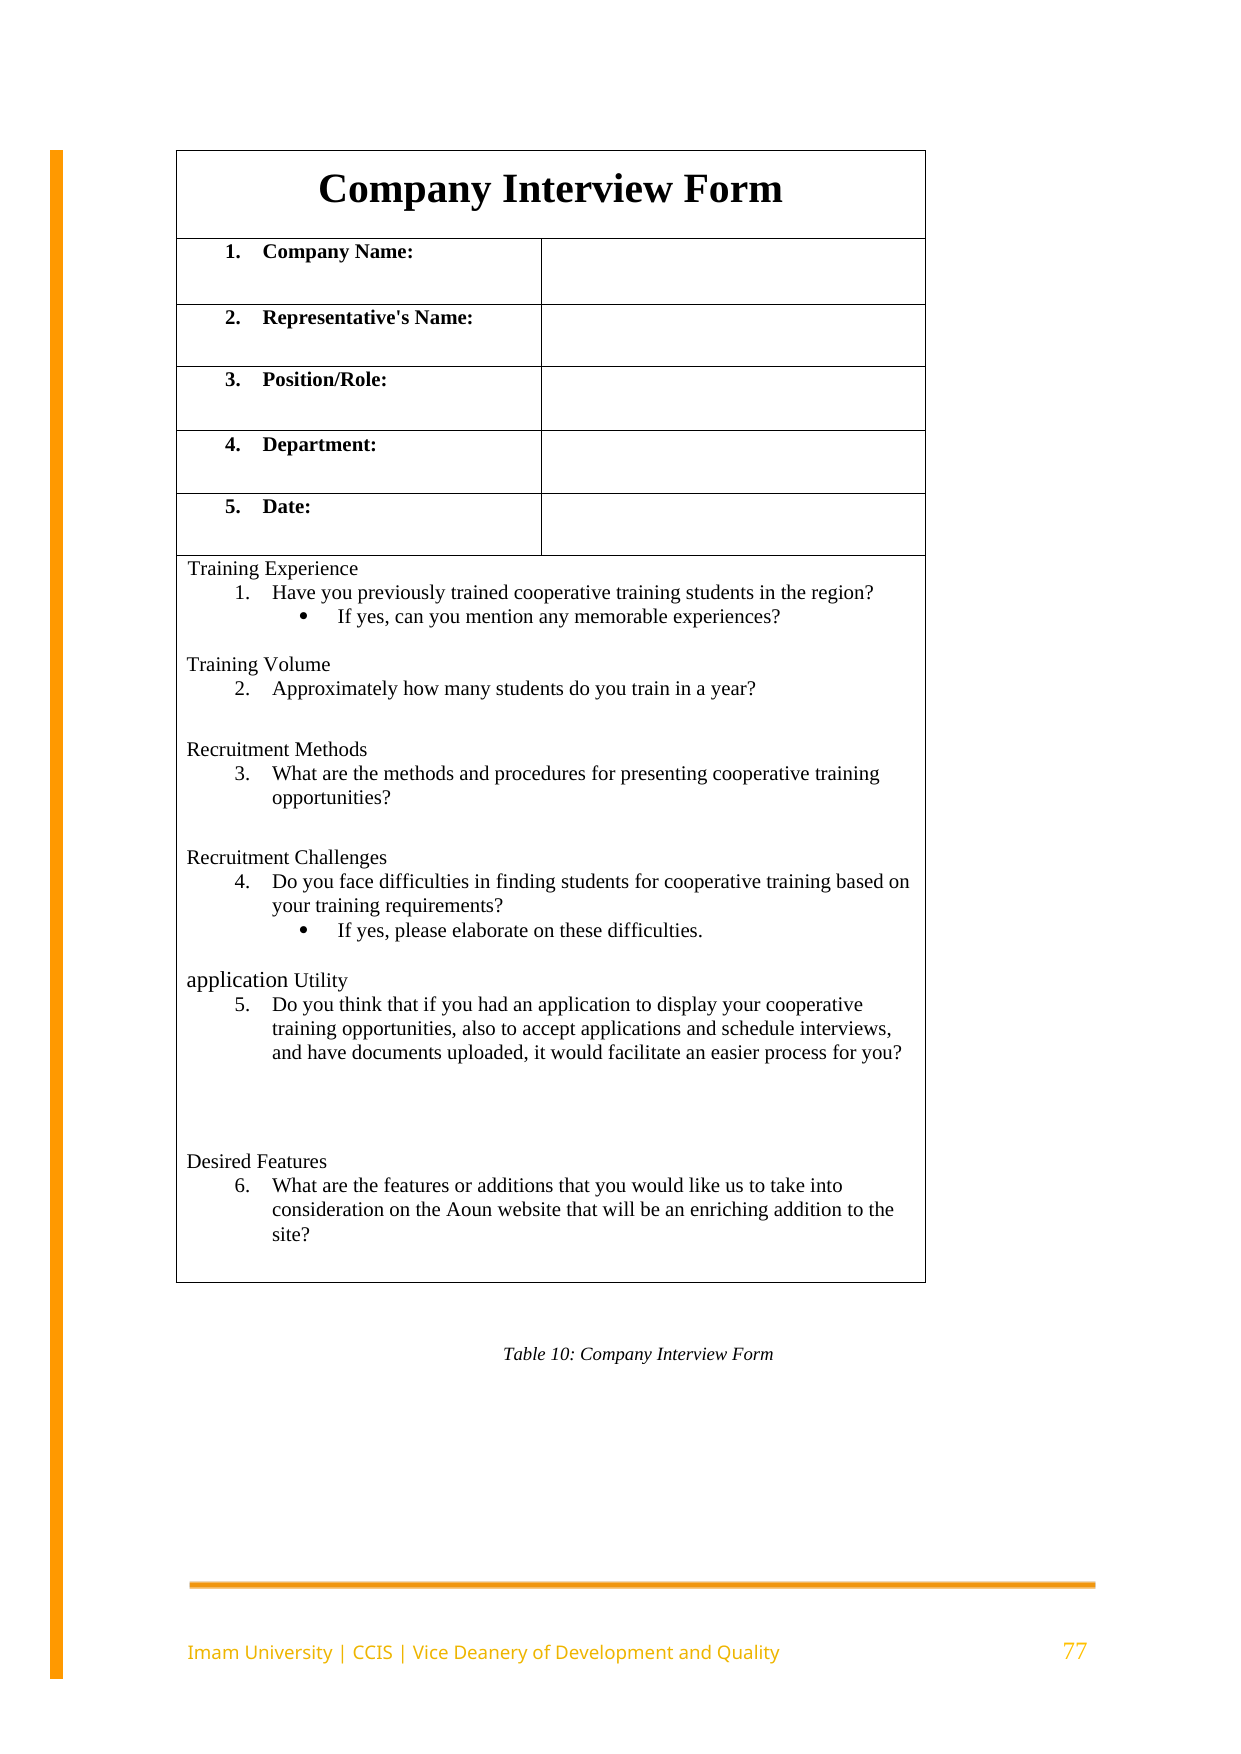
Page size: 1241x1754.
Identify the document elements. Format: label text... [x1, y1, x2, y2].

table_cell Company Name: [177, 239, 541, 304]
picture [187, 1580, 1100, 1589]
table_cell [542, 367, 925, 430]
table_cell [542, 431, 925, 492]
table_cell Position/Role: [177, 367, 541, 430]
table_cell Department: [177, 431, 541, 492]
table_cell Representative's Name: [177, 305, 541, 366]
table_cell [542, 305, 925, 366]
text Table 10: Company Interview Form [186, 1343, 1090, 1365]
table_header Company Interview Form [177, 151, 925, 238]
table_cell [542, 239, 925, 304]
table_cell Training Experience Have you previously trained cooperative training students in the region? If yes, can you mention any memorable experiences? Training Volume Approximately how many students do you train in a year? Recruitment Methods What are the methods and procedures for presenting cooperative training opportunities? Recruitment Challenges Do you face difficulties in finding students for cooperative training based on your training requirements? If yes, please elaborate on these difficulties. application Utility Do you think that if you had an application to display your cooperative training opportunities, also to accept applications and schedule interviews, and have documents uploaded, it would facilitate an easier process for you? Desired Features What are the features or additions that you would like us to take into consideration on the Aoun website that will be an enriching addition to the site? [177, 556, 925, 1282]
table_cell [542, 494, 925, 554]
table_cell Date: [177, 494, 541, 554]
